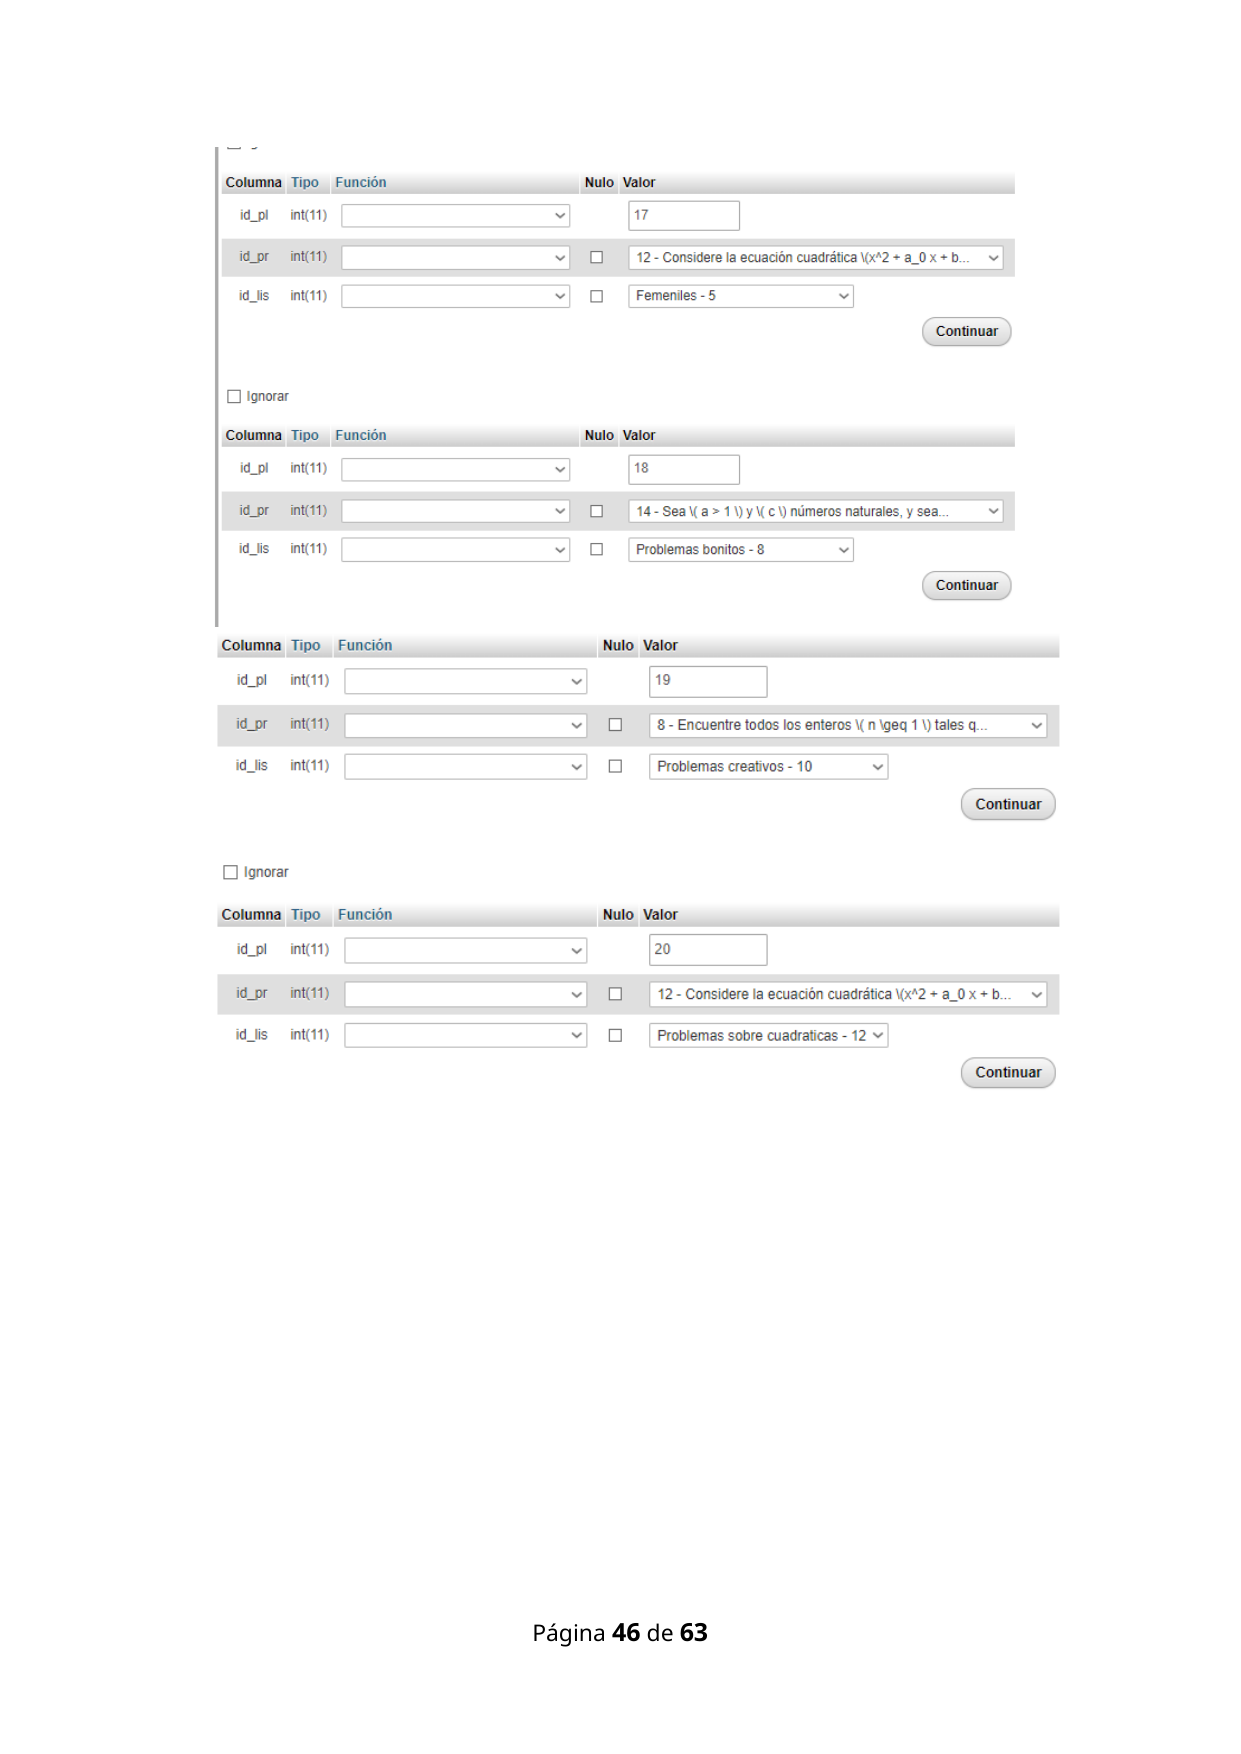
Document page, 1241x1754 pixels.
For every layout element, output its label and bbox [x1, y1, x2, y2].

picture [214, 628, 1101, 1106]
picture [214, 147, 1101, 627]
